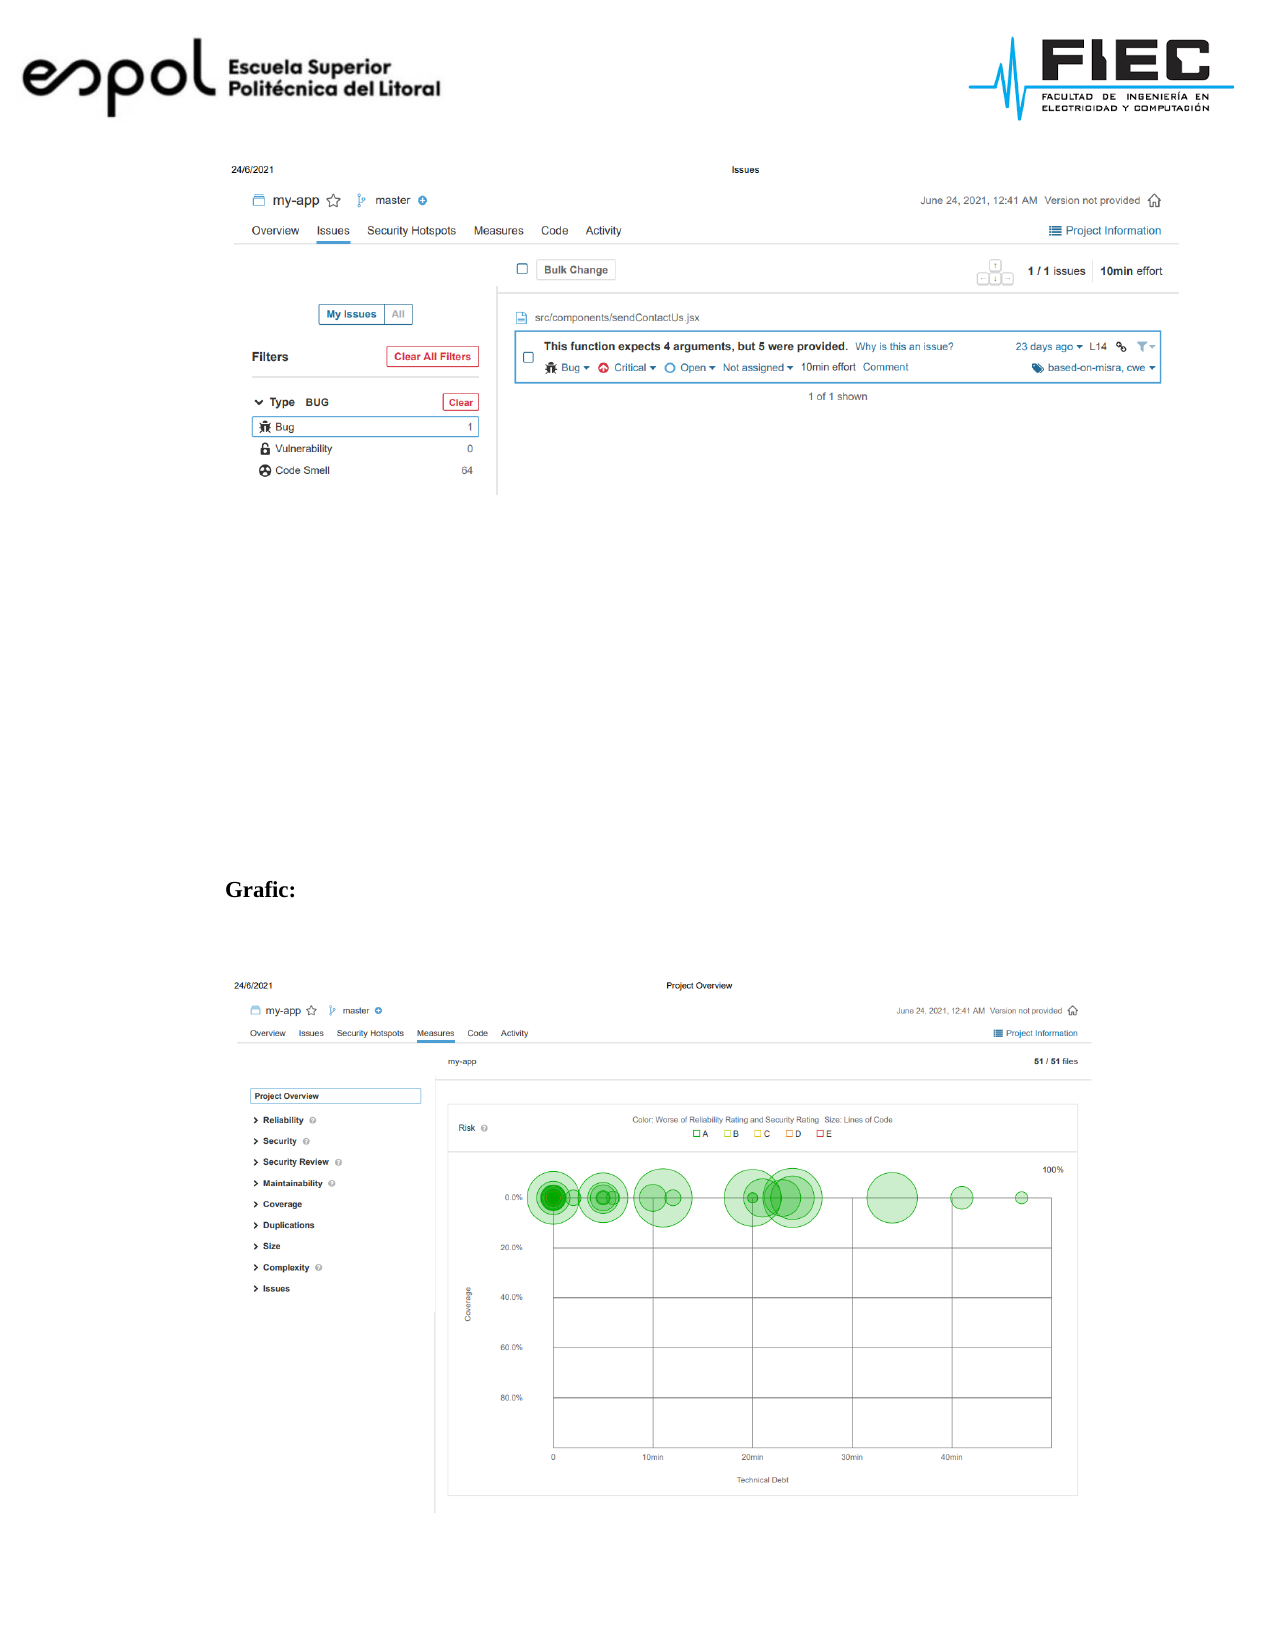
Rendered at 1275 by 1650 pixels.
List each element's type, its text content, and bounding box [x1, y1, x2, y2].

picture [954, 12, 1248, 131]
picture [213, 153, 1189, 495]
picture [217, 968, 1108, 1513]
picture [16, 31, 446, 124]
text Grafic: [225, 876, 1125, 903]
